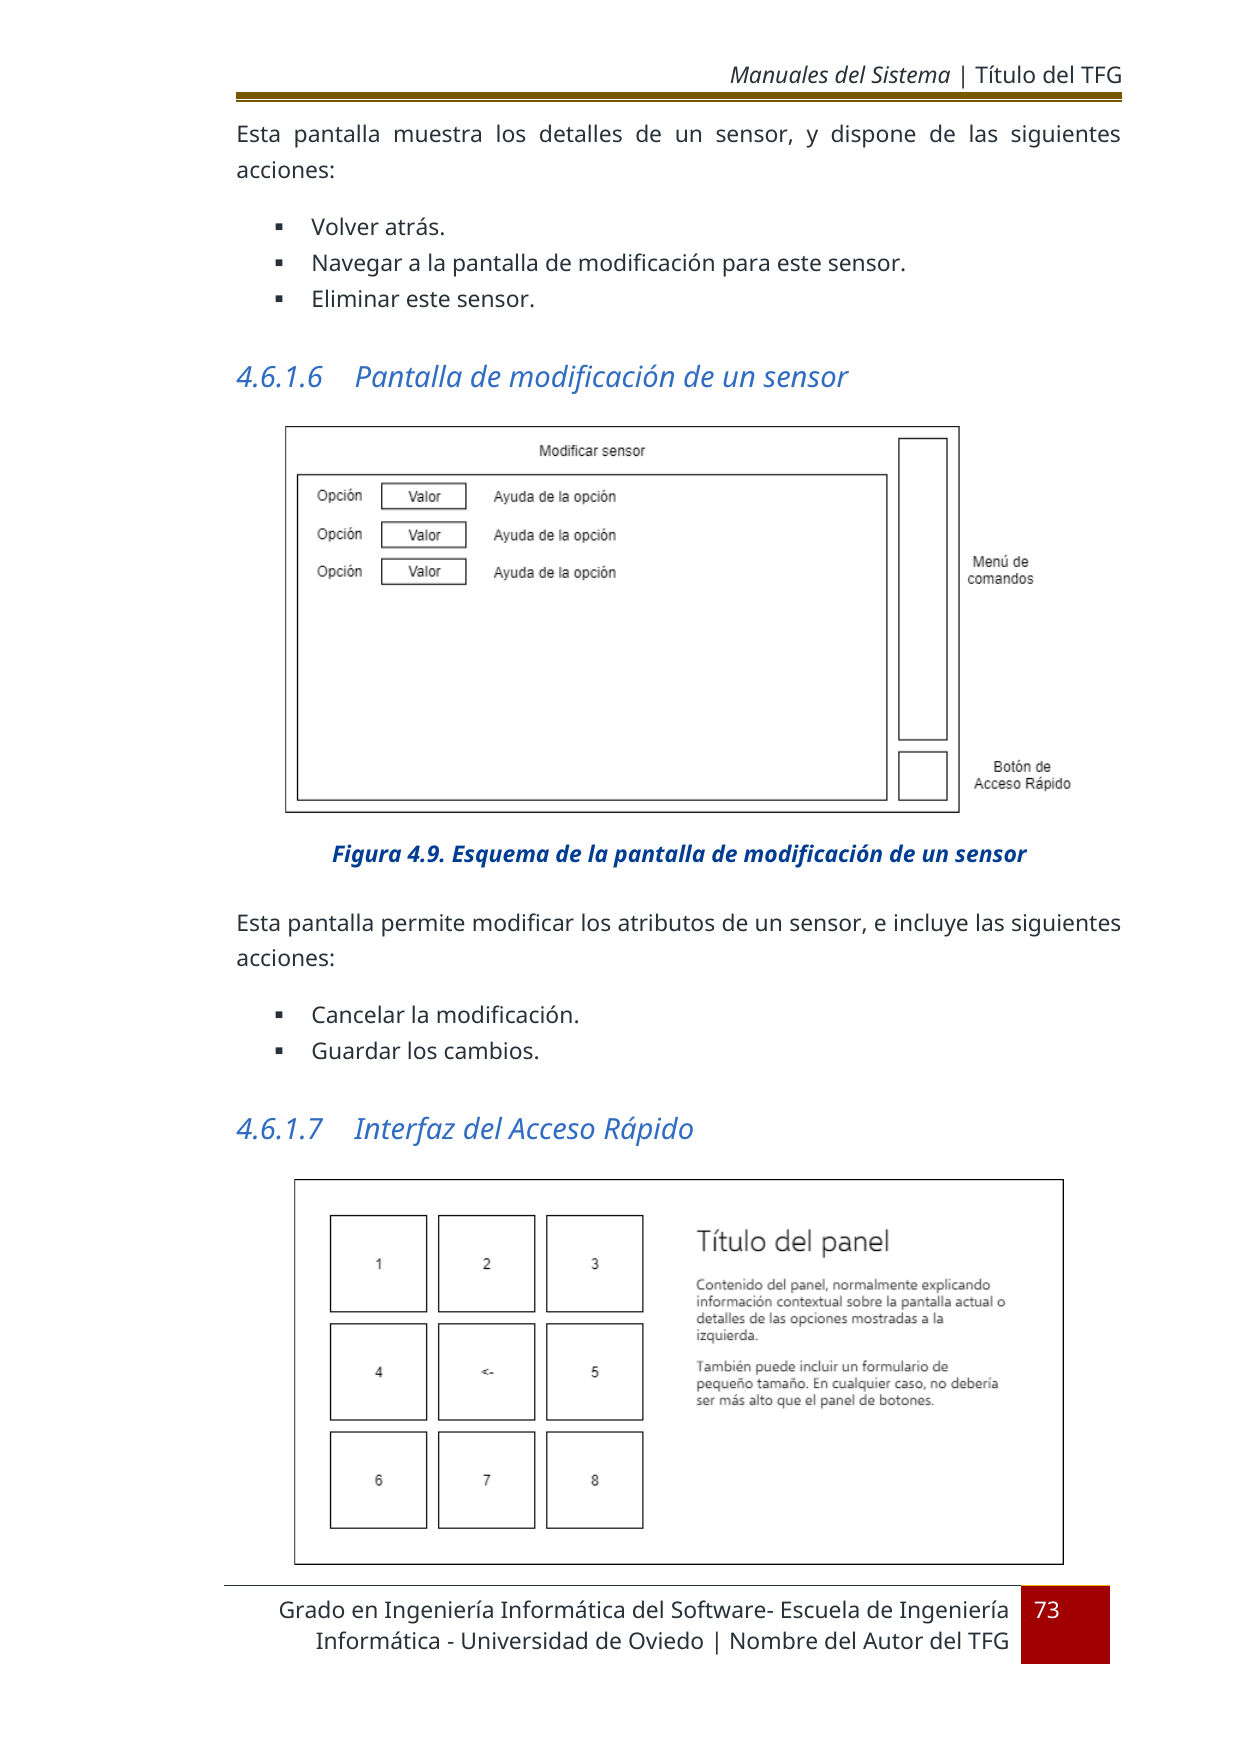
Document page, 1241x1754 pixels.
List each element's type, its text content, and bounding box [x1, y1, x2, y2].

picture [285, 426, 1073, 813]
subtitle Pantalla de modificación de un sensor [236, 356, 1122, 396]
subtitle Interfaz del Acceso Rápido [236, 1108, 1122, 1148]
text Esta pantalla permite modificar los atributos de un sensor, e incluye las siguientes acciones: [236, 906, 1122, 974]
list Eliminar este sensor. [274, 283, 1122, 314]
list Navegar a la pantalla de modificación para este sensor. [274, 247, 1122, 278]
list Cancelar la modificación. [274, 999, 1122, 1030]
picture [294, 1179, 1064, 1565]
list Guardar los cambios. [274, 1035, 1122, 1066]
list Volver atrás. [274, 211, 1122, 242]
text Esta pantalla muestra los detalles de un sensor, y dispone de las siguientes acciones: [236, 118, 1122, 185]
text Figura 4.9. Esquema de la pantalla de modificación de un sensor [236, 838, 1122, 869]
